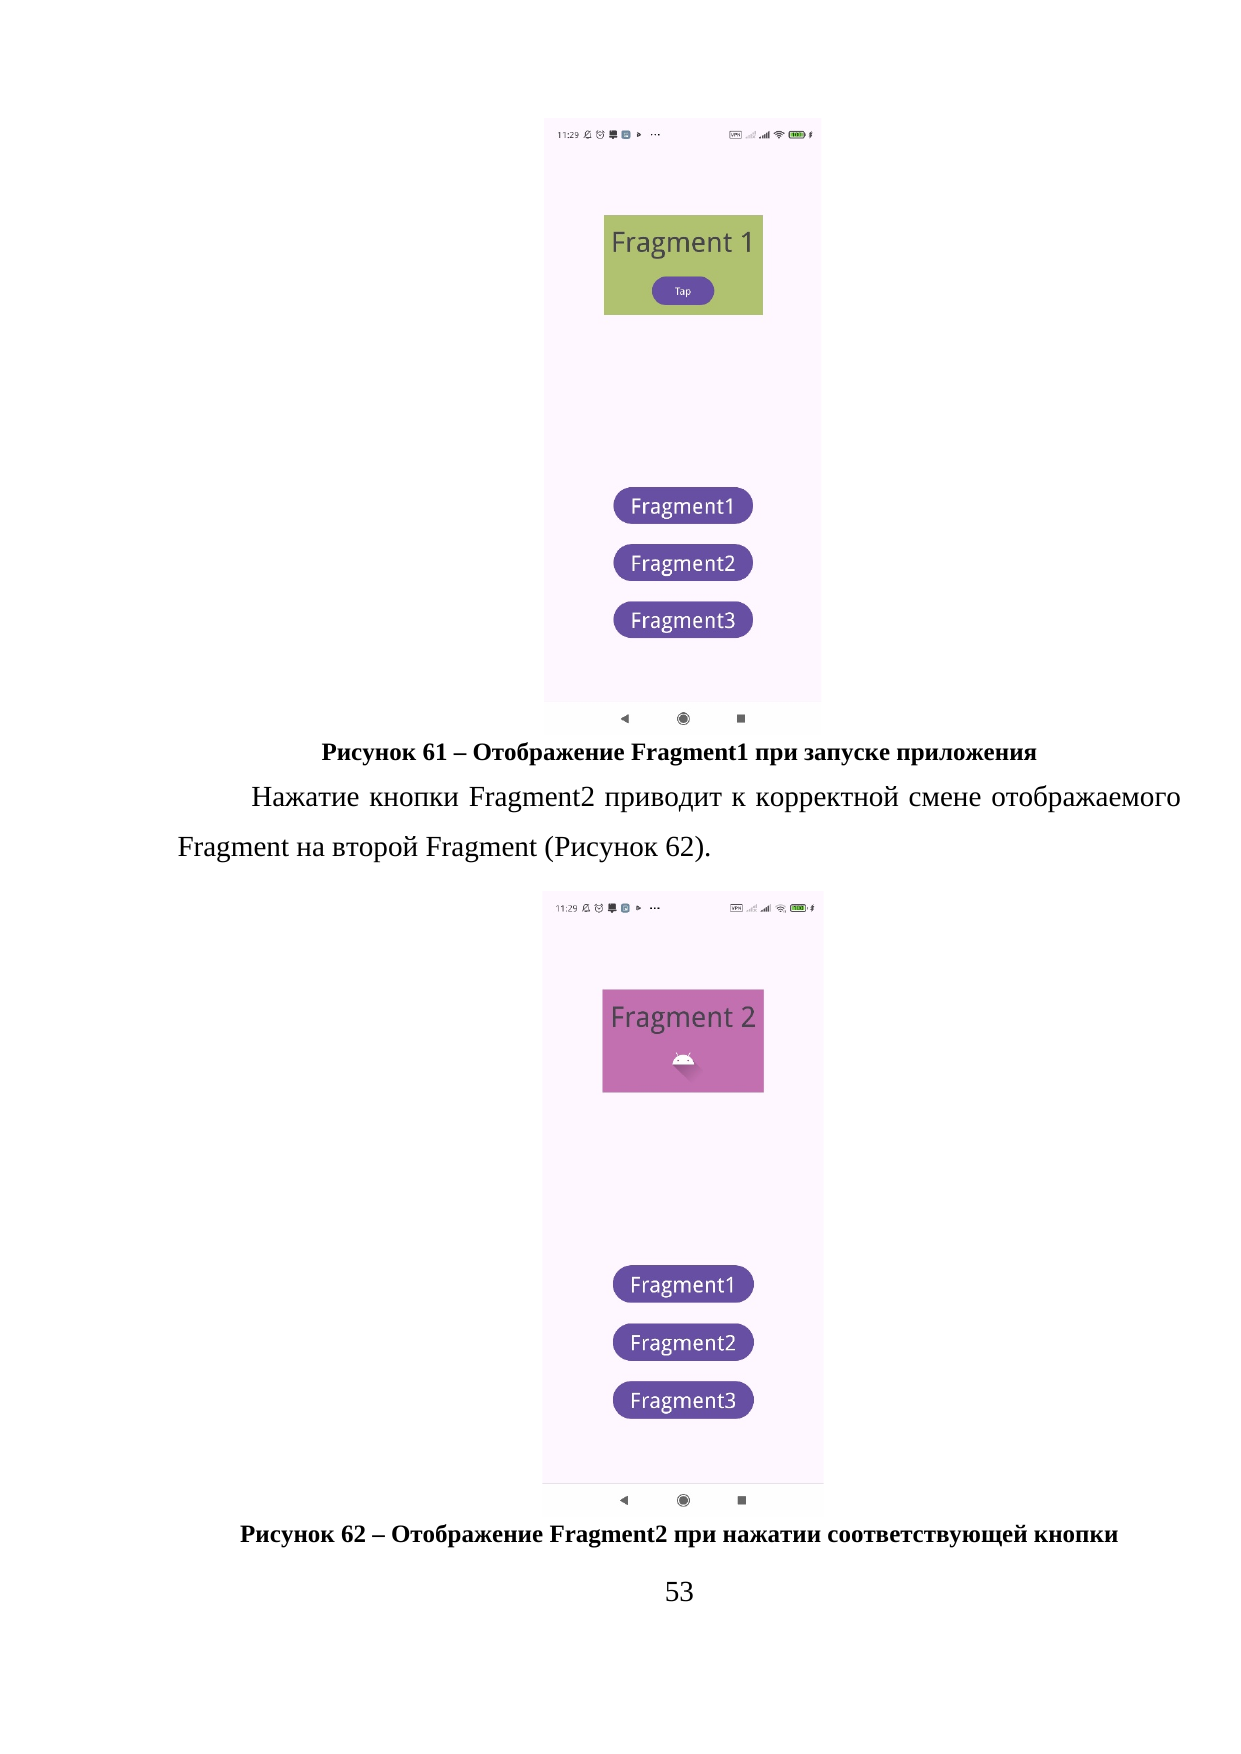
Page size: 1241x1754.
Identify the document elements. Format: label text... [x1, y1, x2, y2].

picture [544, 118, 822, 735]
picture [542, 891, 824, 1517]
text Нажатие кнопки Fragment2 приводит к корректной смене отображаемого Fragment на второй Fragment (Рисунок 62). [177, 779, 1181, 862]
text Рисунок 61 – Отображение Fragment1 при запуске приложения [177, 737, 1181, 766]
text Рисунок 62 – Отображение Fragment2 при нажатии соответствующей кнопки [177, 1519, 1181, 1548]
